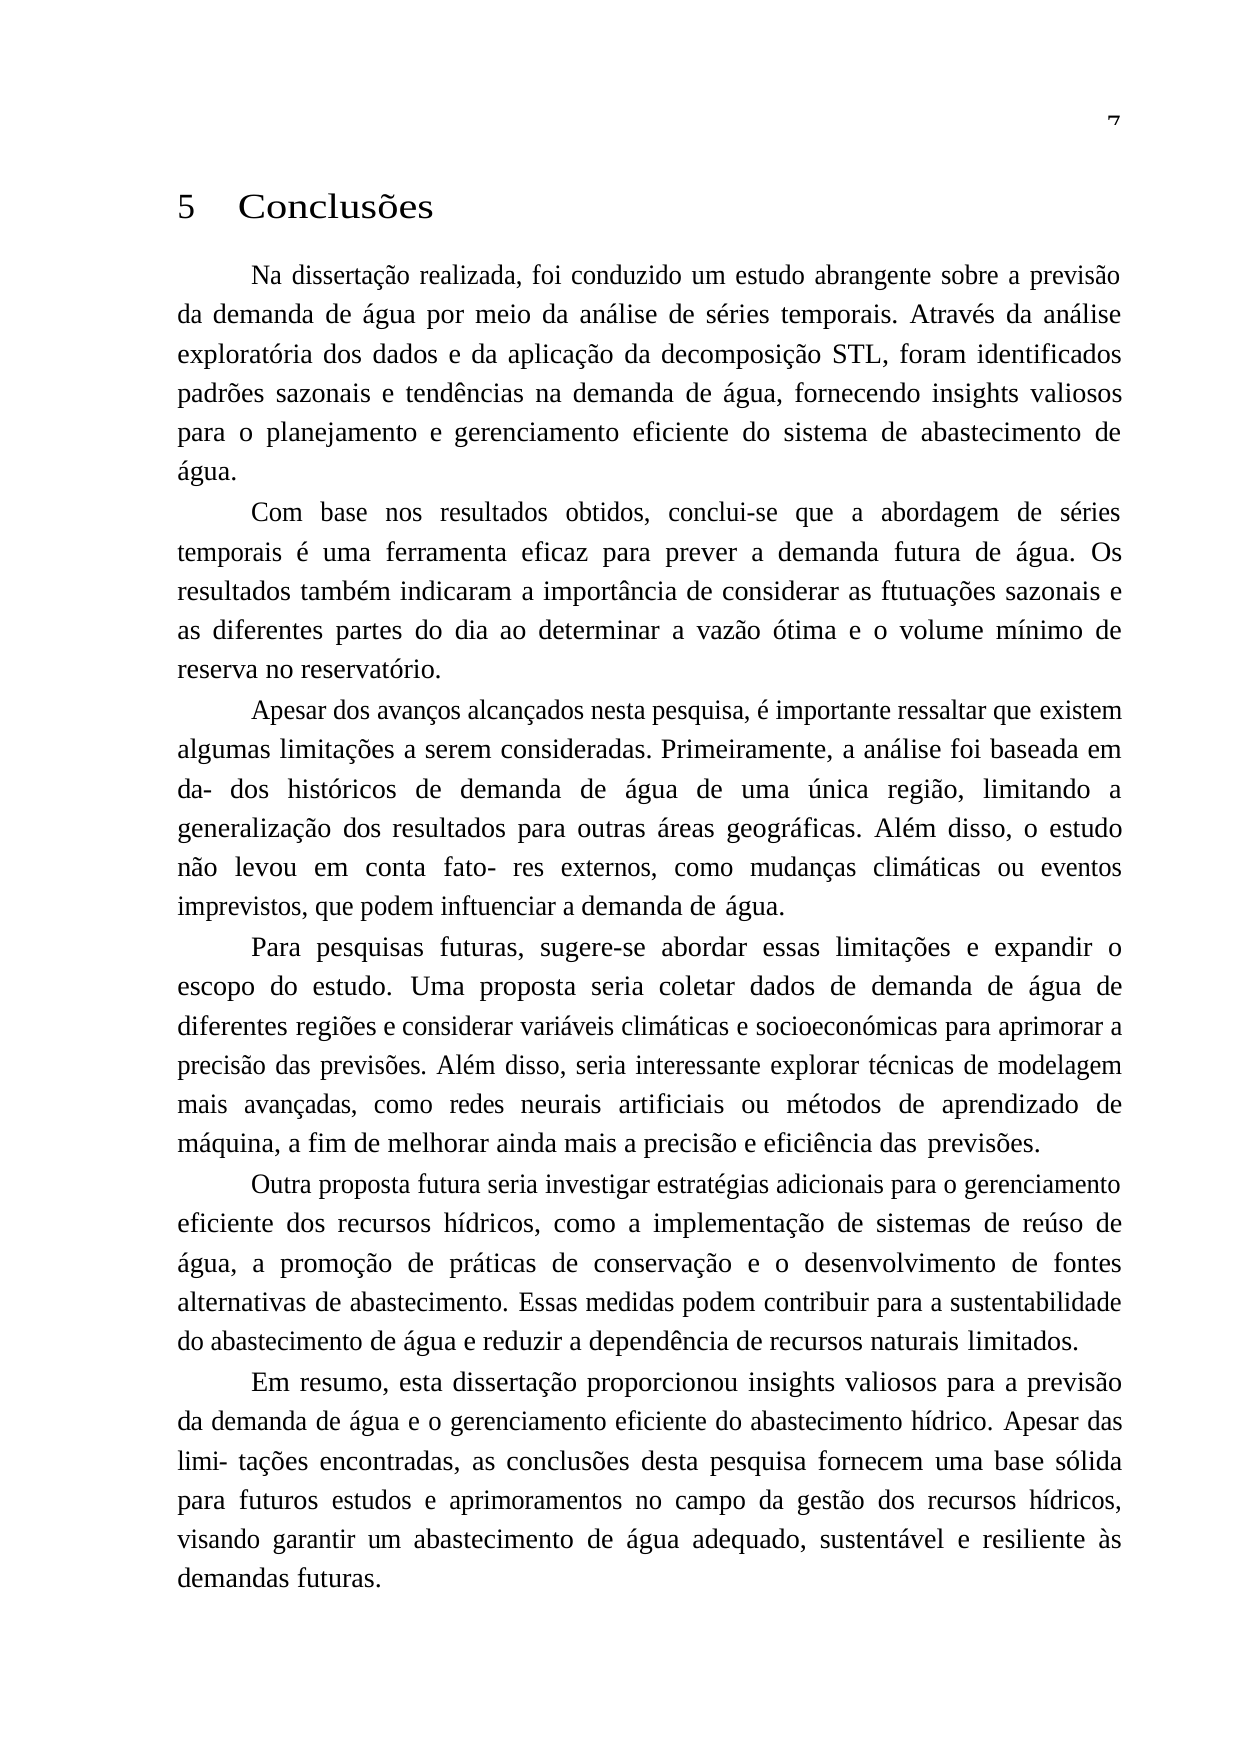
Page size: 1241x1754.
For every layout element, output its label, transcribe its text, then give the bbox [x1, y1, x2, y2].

text Em resumo, esta dissertação proporcionou insights valiosos para a previsão da demanda de água e o gerenciamento eficiente do abastecimento hídrico. Apesar das limi- tações encontradas, as conclusões desta pesquisa fornecem uma base sólida para futuros estudos e aprimoramentos no campo da gestão dos recursos hídricos, visando garantir um abastecimento de água adequado, sustentável e resiliente às demandas futuras. [177, 1365, 1122, 1593]
text Outra proposta futura seria investigar estratégias adicionais para o gerenciamento eficiente dos recursos hídricos, como a implementação de sistemas de reúso de água, a promoção de práticas de conservação e o desenvolvimento de fontes alternativas de abastecimento. Essas medidas podem contribuir para a sustentabilidade do abastecimento de água e reduzir a dependência de recursos naturais limitados. [177, 1167, 1122, 1356]
text Na dissertação realizada, foi conduzido um estudo abrangente sobre a previsão da demanda de água por meio da análise de séries temporais. Através da análise exploratória dos dados e da aplicação da decomposição STL, foram identificados padrões sazonais e tendências na demanda de água, fornecendo insights valiosos para o planejamento e gerenciamento eficiente do sistema de abastecimento de água. [177, 258, 1122, 487]
text Apesar dos avanços alcançados nesta pesquisa, é importante ressaltar que existem algumas limitações a serem consideradas. Primeiramente, a análise foi baseada em da- dos históricos de demanda de água de uma única região, limitando a generalização dos resultados para outras áreas geográficas. Além disso, o estudo não levou em conta fato- res externos, como mudanças climáticas ou eventos imprevistos, que podem inftuenciar a demanda de água. [177, 693, 1122, 922]
text Com base nos resultados obtidos, conclui-se que a abordagem de séries temporais é uma ferramenta eficaz para prever a demanda futura de água. Os resultados também indicaram a importância de considerar as ftutuações sazonais e as diferentes partes do dia ao determinar a vazão ótima e o volume mínimo de reserva no reservatório. [177, 495, 1122, 684]
subtitle Conclusões [177, 186, 1240, 226]
text Para pesquisas futuras, sugere-se abordar essas limitações e expandir o escopo do estudo. Uma proposta seria coletar dados de demanda de água de diferentes regiões e considerar variáveis climáticas e socioeconómicas para aprimorar a precisão das previsões. Além disso, seria interessante explorar técnicas de modelagem mais avançadas, como redes neurais artificiais ou métodos de aprendizado de máquina, a fim de melhorar ainda mais a precisão e eficiência das previsões. [177, 930, 1122, 1158]
